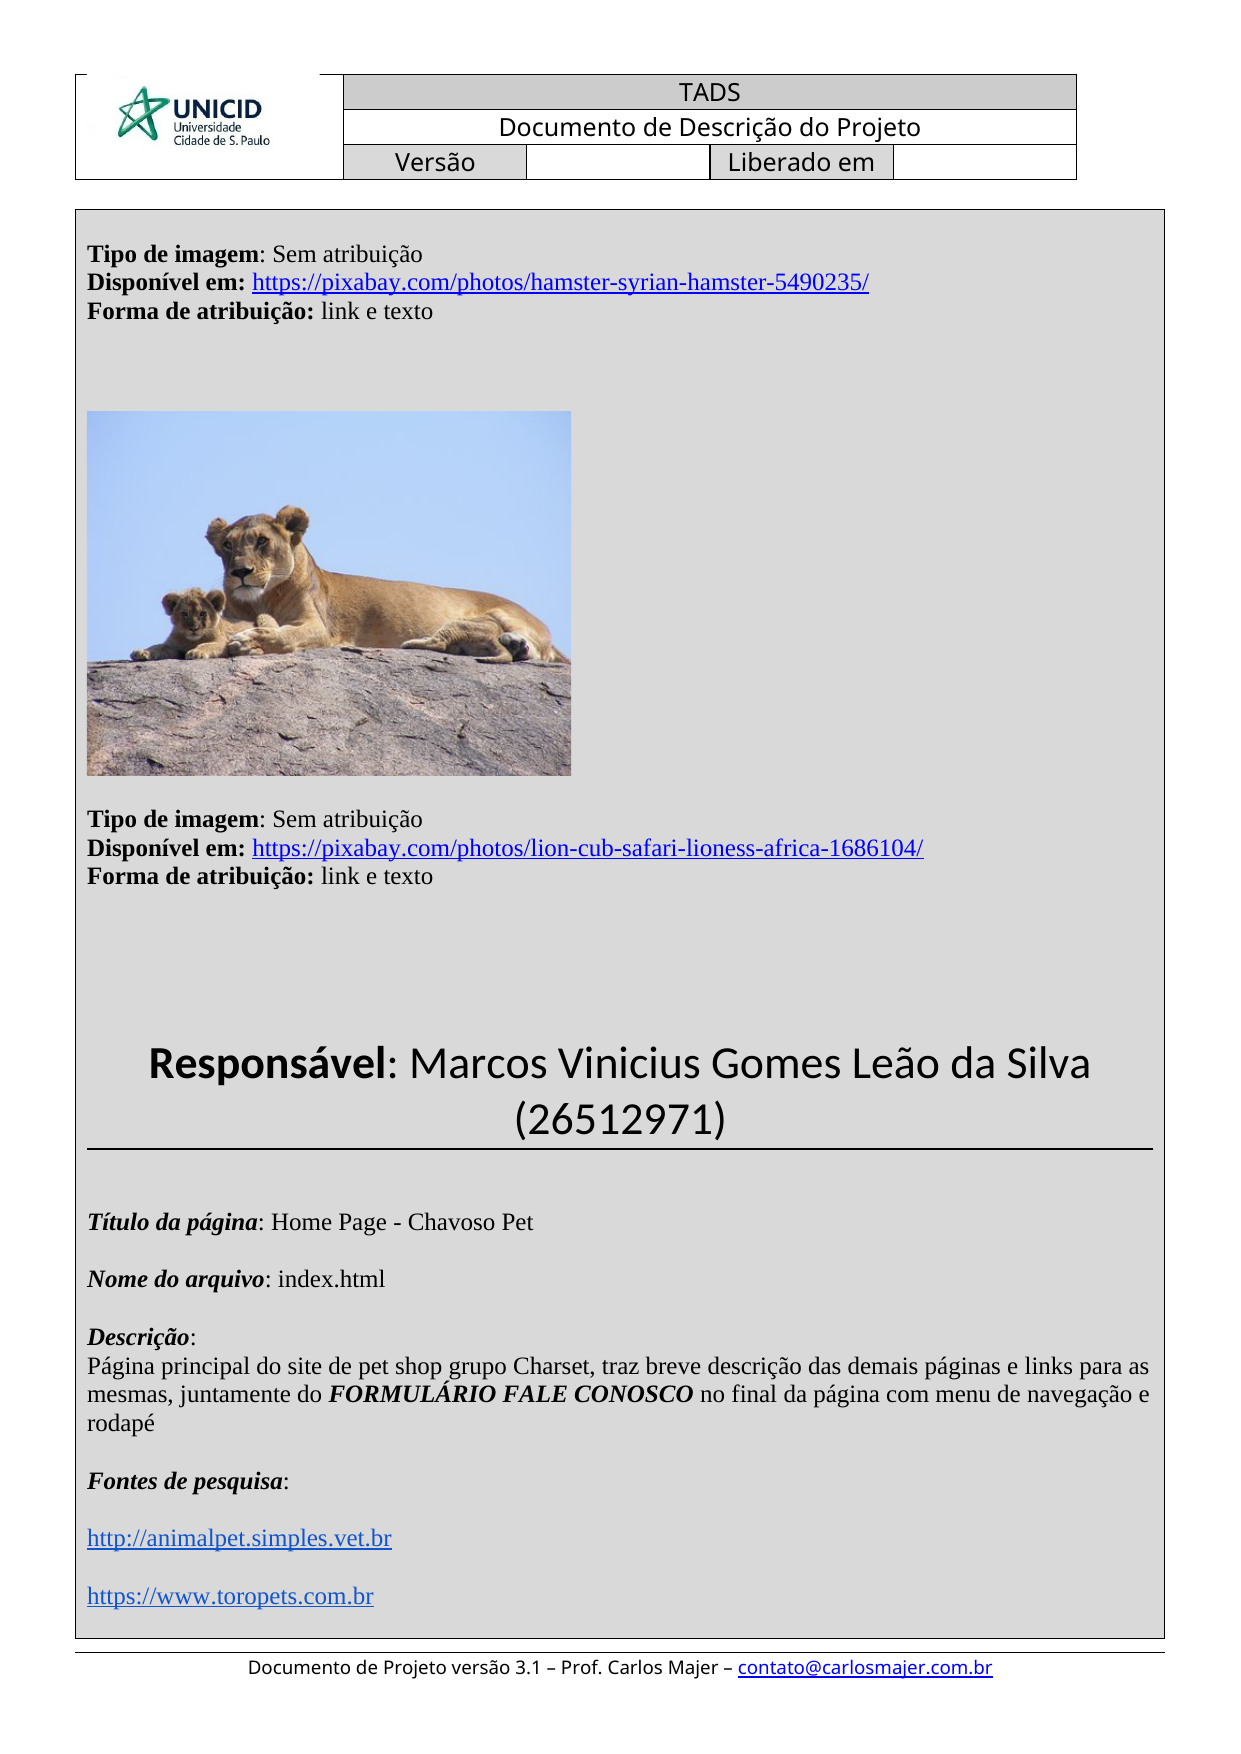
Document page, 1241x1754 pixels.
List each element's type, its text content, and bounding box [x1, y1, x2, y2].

picture [86, 74, 320, 166]
picture [86, 411, 572, 776]
